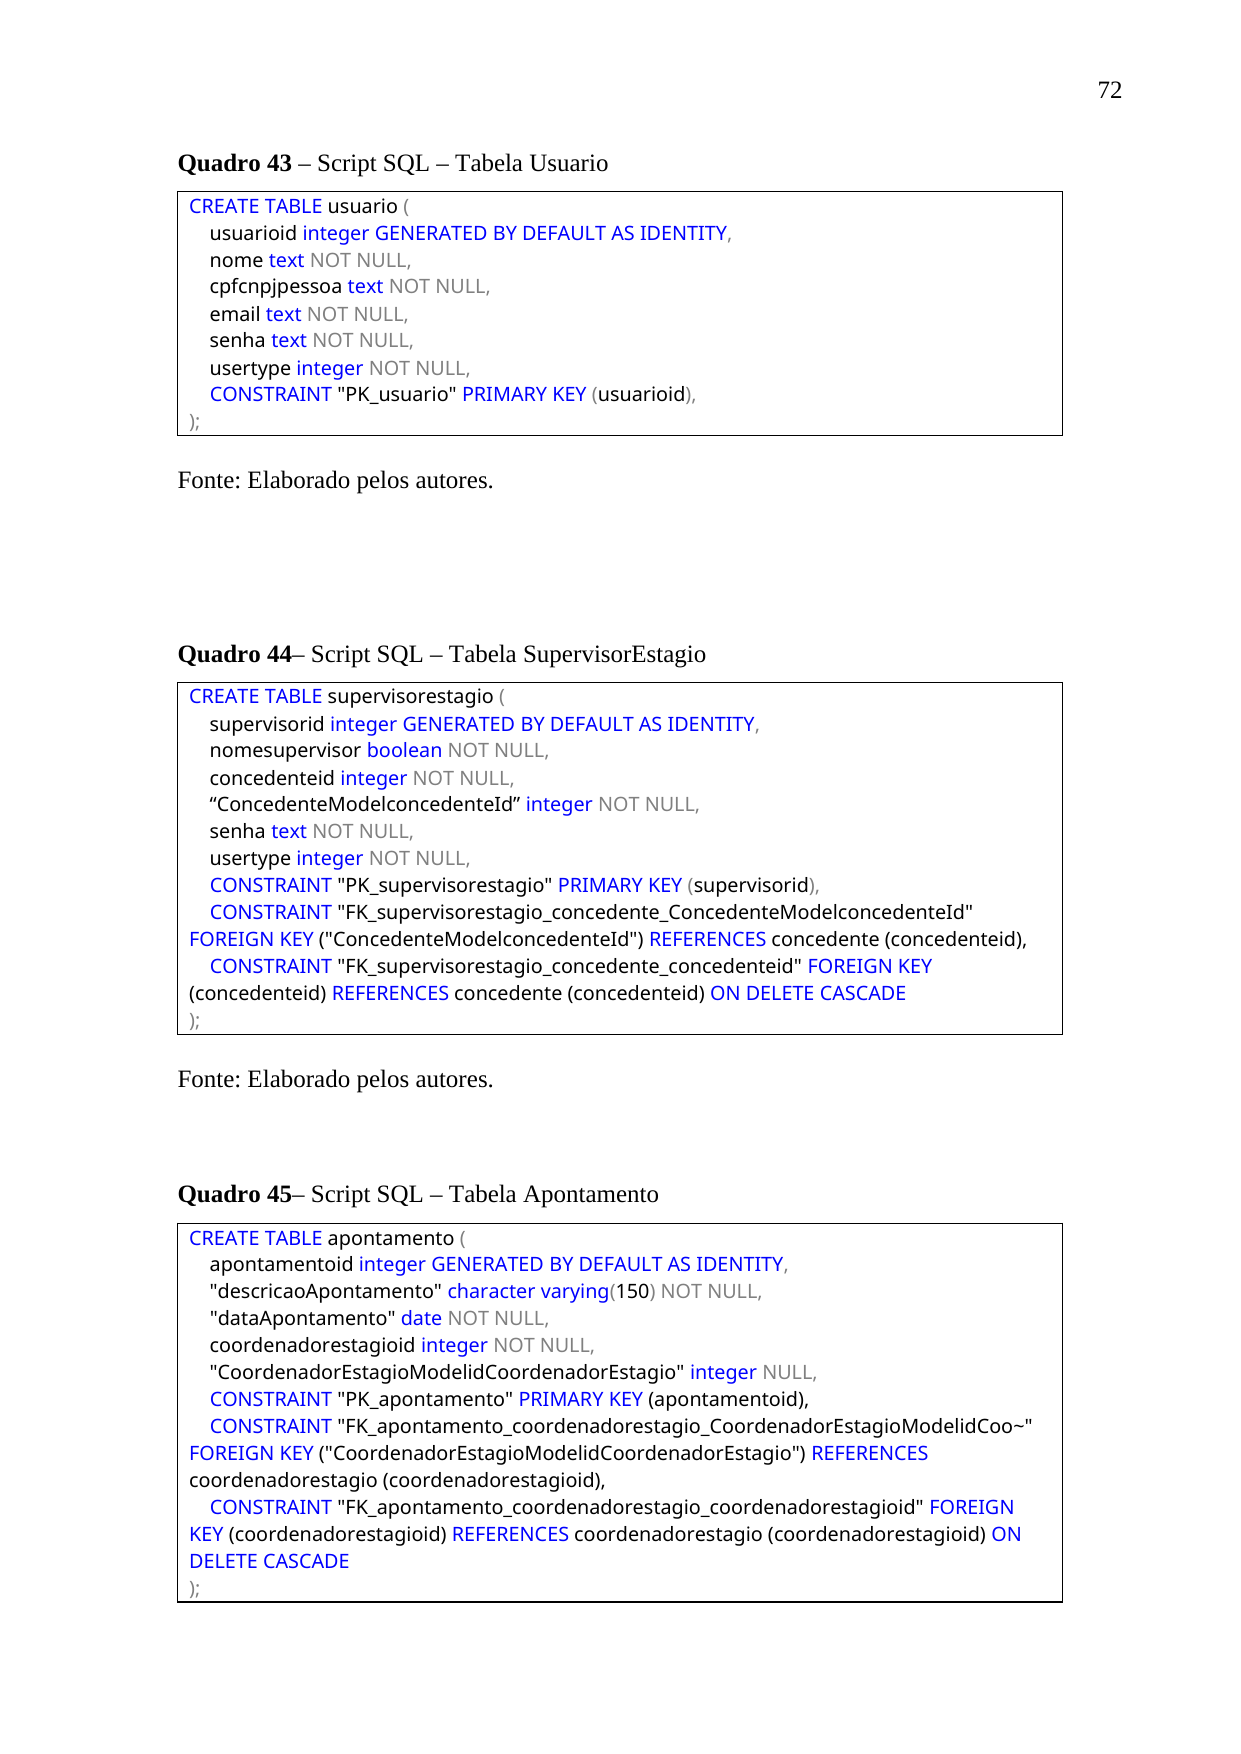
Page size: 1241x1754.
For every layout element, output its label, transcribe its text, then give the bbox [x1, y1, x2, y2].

text Fonte: Elaborado pelos autores. [177, 1064, 1122, 1092]
table_header CREATE TABLE usuario ( usuarioid integer GENERATED BY DEFAULT AS IDENTITY, nome text NOT NULL, cpfcnpjpessoa text NOT NULL, email text NOT NULL, senha text NOT NULL, usertype integer NOT NULL, CONSTRAINT "PK_usuario" PRIMARY KEY (usuarioid), ); [178, 192, 1062, 435]
text Quadro 45– Script SQL – Tabela Apontamento [177, 1179, 1122, 1208]
table_header CREATE TABLE supervisorestagio ( supervisorid integer GENERATED BY DEFAULT AS IDENTITY, nomesupervisor boolean NOT NULL, concedenteid integer NOT NULL, “ConcedenteModelconcedenteId” integer NOT NULL, senha text NOT NULL, usertype integer NOT NULL, CONSTRAINT "PK_supervisorestagio" PRIMARY KEY (supervisorid), CONSTRAINT "FK_supervisorestagio_concedente_ConcedenteModelconcedenteId" FOREIGN KEY ("ConcedenteModelconcedenteId") REFERENCES concedente (concedenteid), CONSTRAINT "FK_supervisorestagio_concedente_concedenteid" FOREIGN KEY (concedenteid) REFERENCES concedente (concedenteid) ON DELETE CASCADE ); [178, 683, 1062, 1033]
text Fonte: Elaborado pelos autores. [177, 465, 1122, 494]
text Quadro 43 – Script SQL – Tabela Usuario [177, 148, 1122, 176]
table_header CREATE TABLE apontamento ( apontamentoid integer GENERATED BY DEFAULT AS IDENTITY, "descricaoApontamento" character varying(150) NOT NULL, "dataApontamento" date NOT NULL, coordenadorestagioid integer NOT NULL, "CoordenadorEstagioModelidCoordenadorEstagio" integer NULL, CONSTRAINT "PK_apontamento" PRIMARY KEY (apontamentoid), CONSTRAINT "FK_apontamento_coordenadorestagio_CoordenadorEstagioModelidCoo~" FOREIGN KEY ("CoordenadorEstagioModelidCoordenadorEstagio") REFERENCES coordenadorestagio (coordenadorestagioid), CONSTRAINT "FK_apontamento_coordenadorestagio_coordenadorestagioid" FOREIGN KEY (coordenadorestagioid) REFERENCES coordenadorestagio (coordenadorestagioid) ON DELETE CASCADE ); [178, 1224, 1062, 1601]
text Quadro 44– Script SQL – Tabela SupervisorEstagio [177, 639, 1122, 667]
